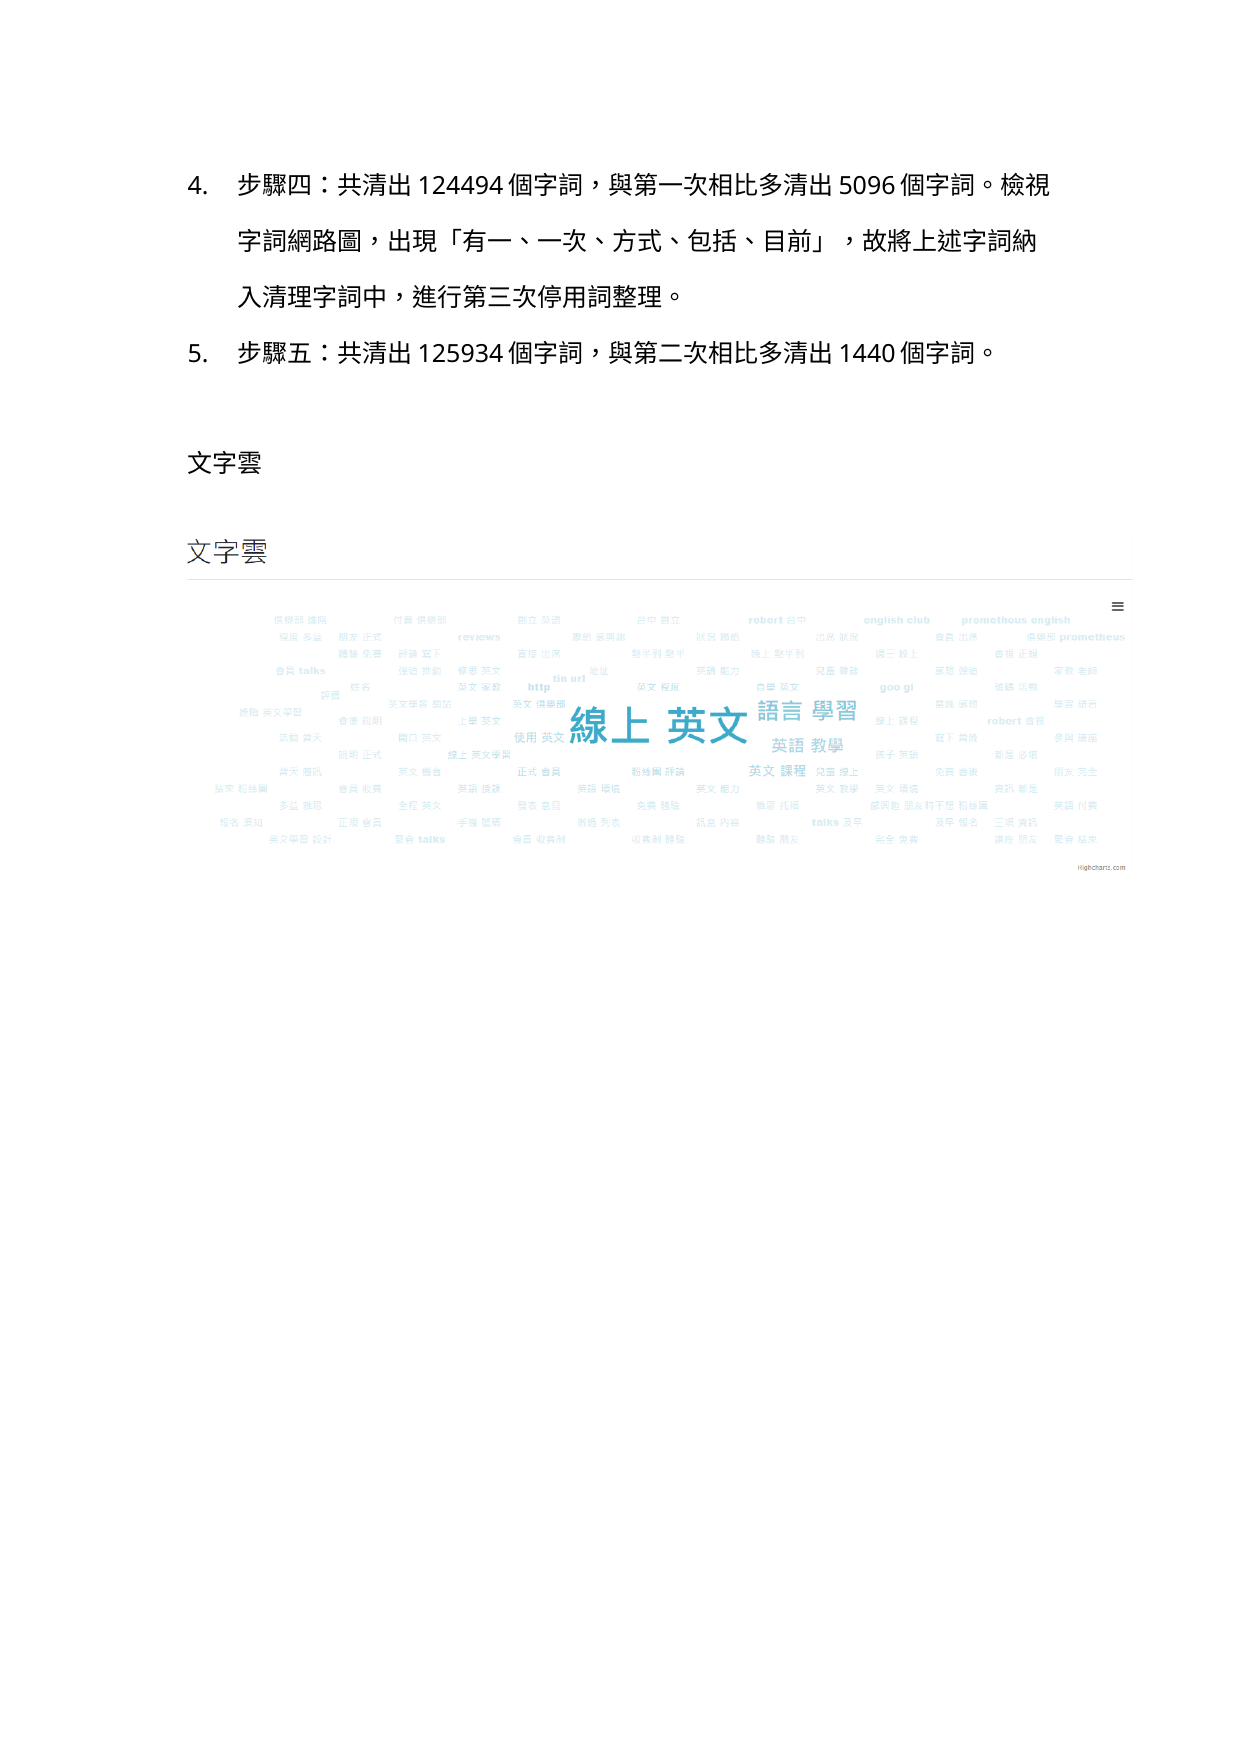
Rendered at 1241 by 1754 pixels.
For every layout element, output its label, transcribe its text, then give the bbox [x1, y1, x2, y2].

list 步驟四：共清出124494個字詞，與第一次相比多清出5096個字詞。檢視字詞網路圖，出現「有一、一次、方式、包括、目前」，故將上述字詞納入清理字詞中，進行第三次停用詞整理。 [187, 164, 1053, 314]
text 文字雲 [187, 443, 1053, 480]
list 步驟五：共清出125934個字詞，與第二次相比多清出1440個字詞。 [187, 333, 1053, 370]
picture [187, 535, 1133, 875]
